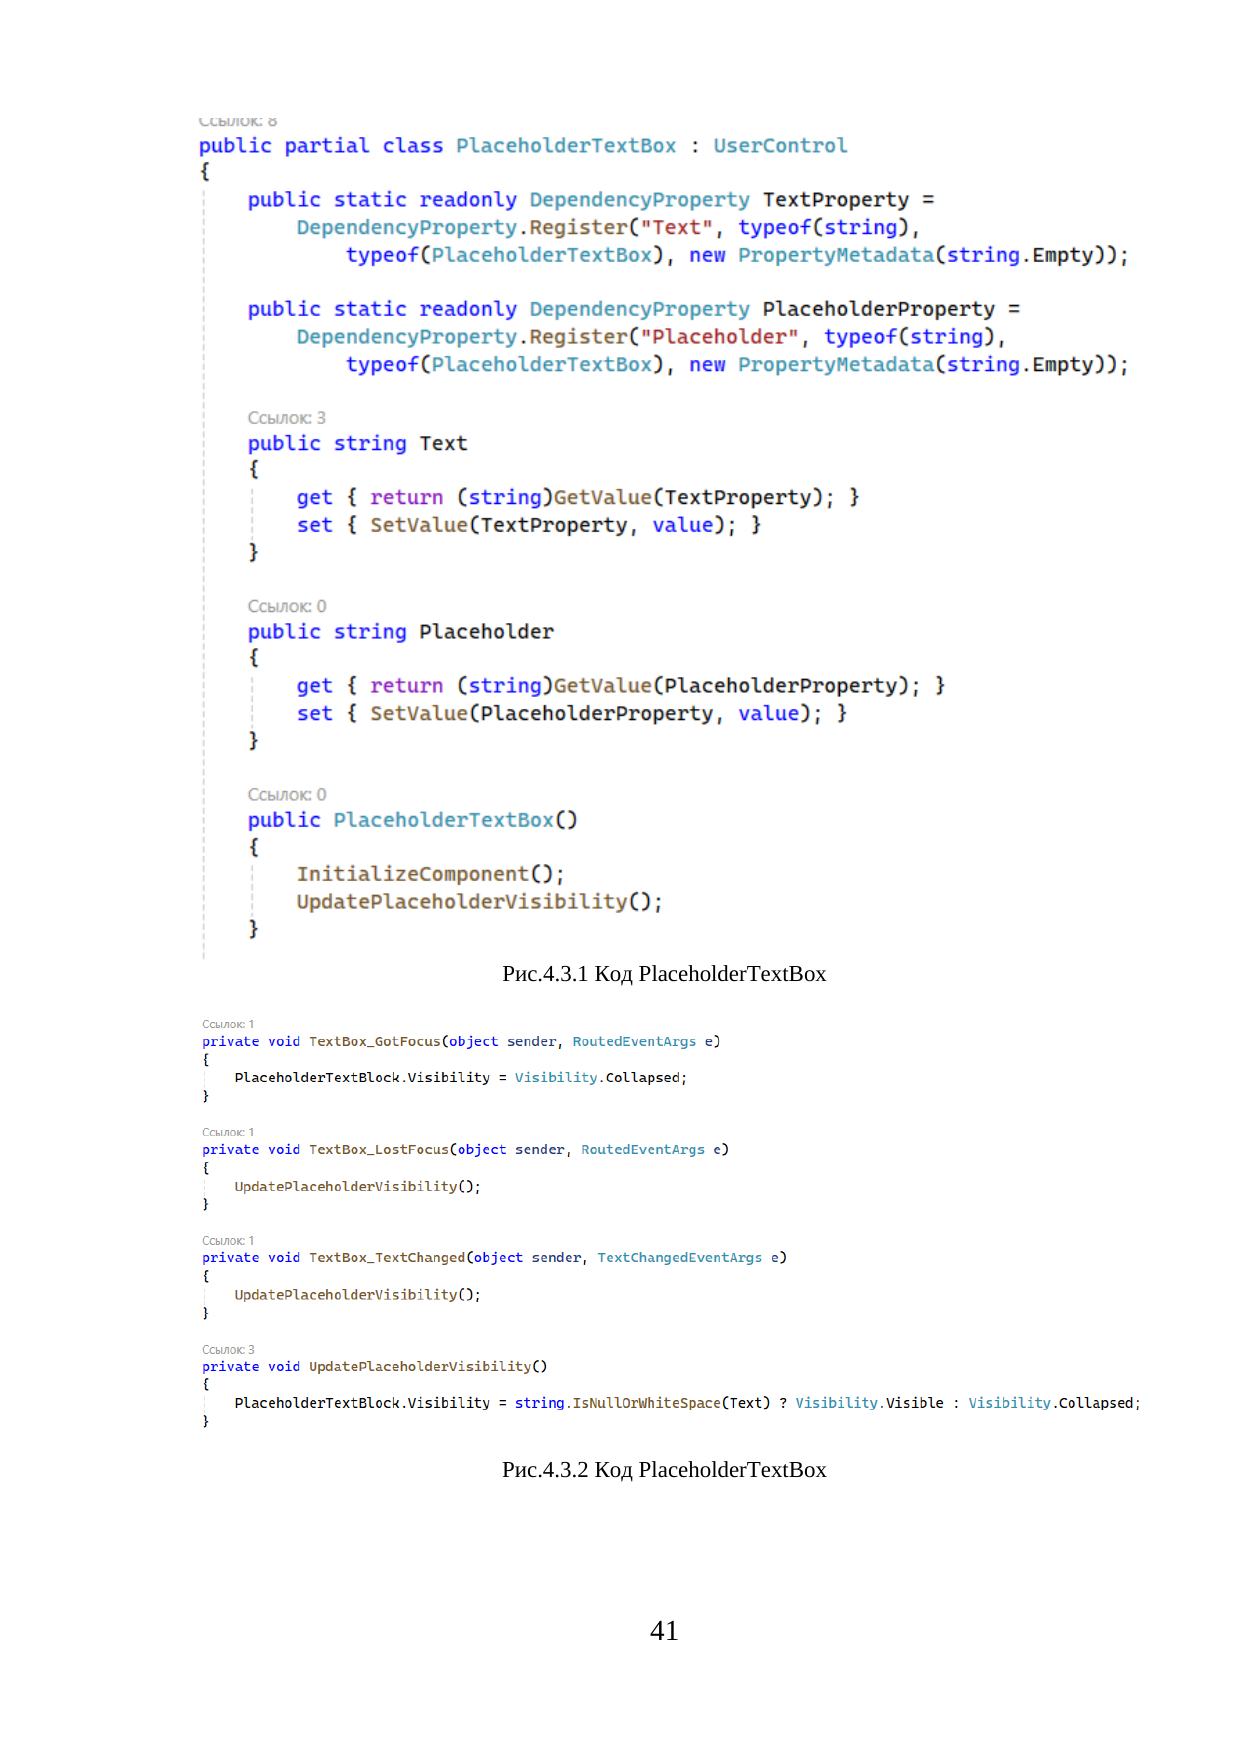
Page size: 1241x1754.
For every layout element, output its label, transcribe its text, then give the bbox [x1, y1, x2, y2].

picture [177, 118, 1152, 960]
picture [177, 1012, 1152, 1437]
text Рис.4.3.2 Код PlaceholderTextBox [177, 1456, 1152, 1482]
text Рис.4.3.1 Код PlaceholderTextBox [177, 960, 1152, 986]
